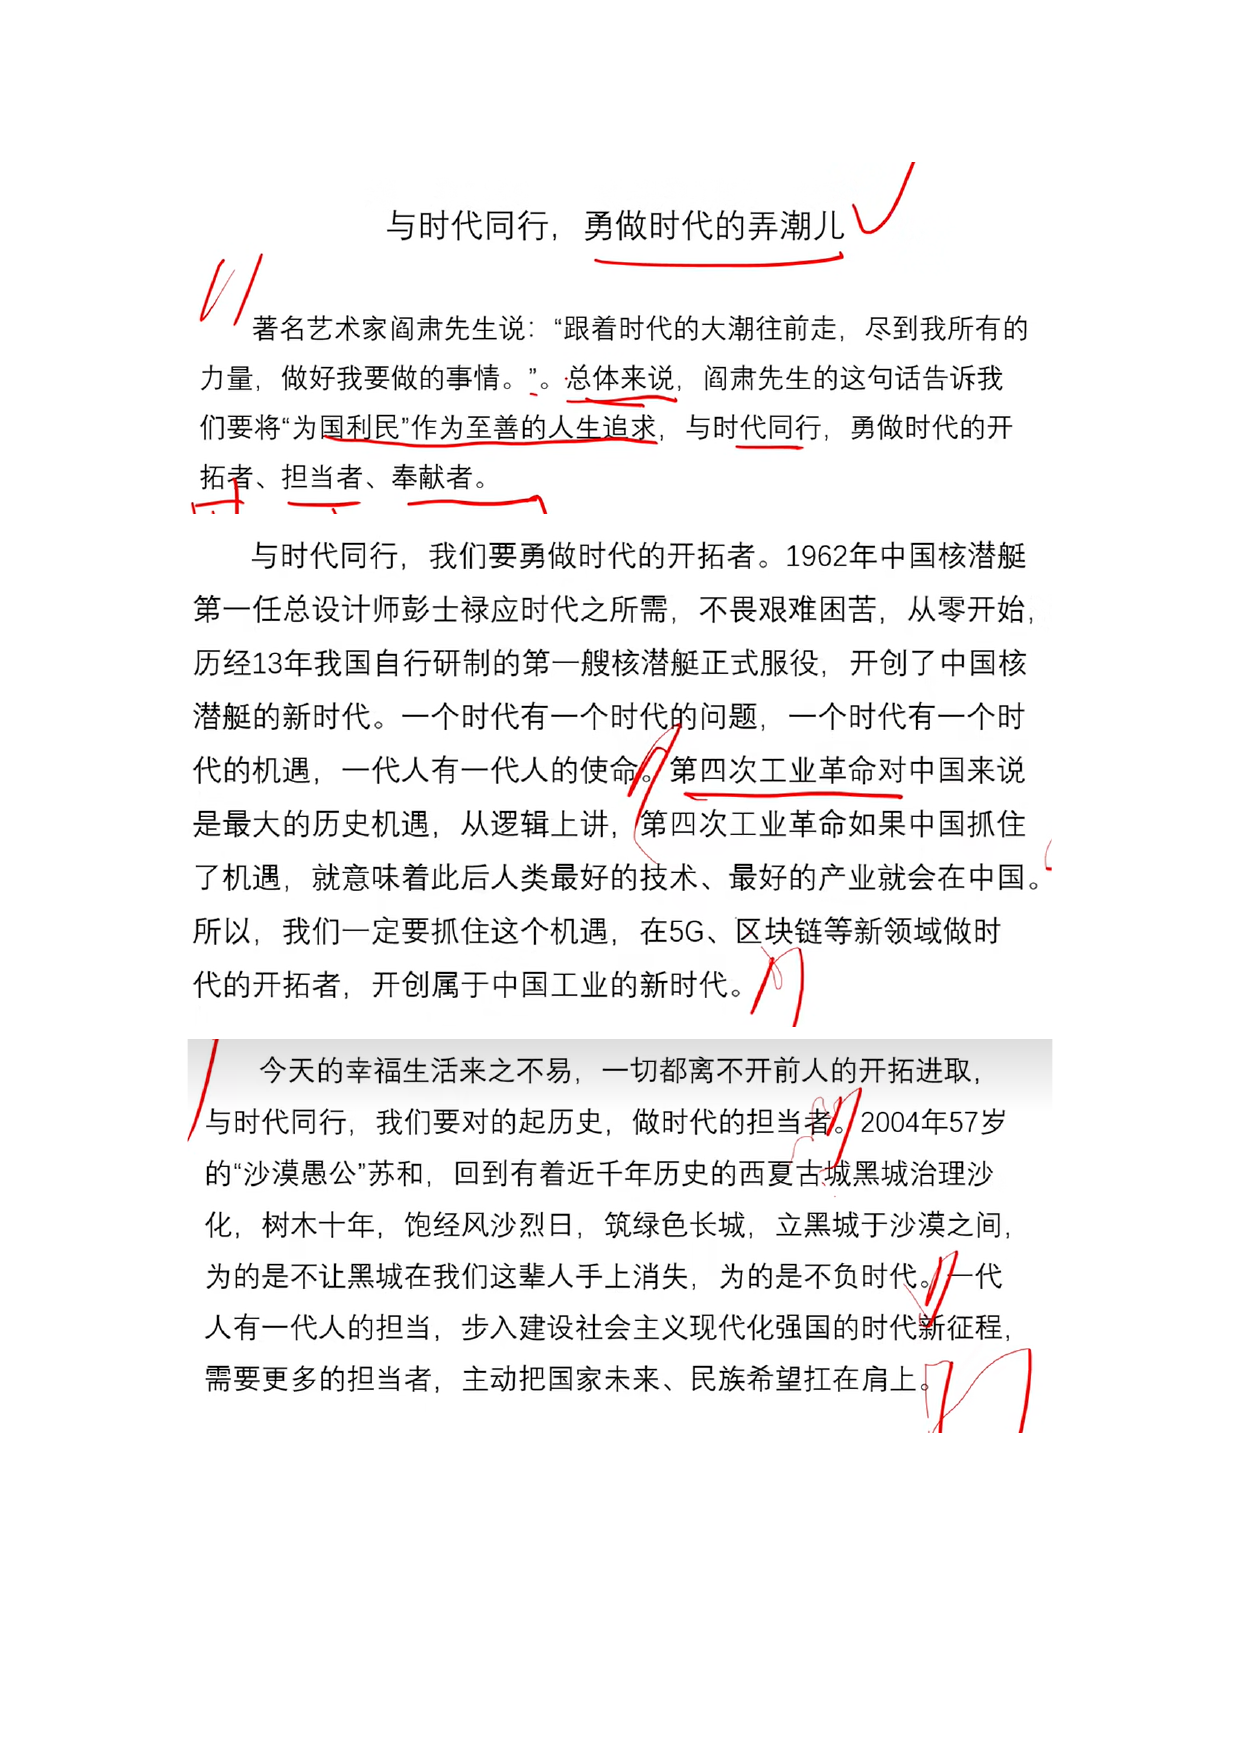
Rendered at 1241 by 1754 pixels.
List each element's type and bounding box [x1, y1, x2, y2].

picture [187, 519, 1052, 1027]
picture [187, 1039, 1053, 1433]
picture [187, 162, 1053, 514]
